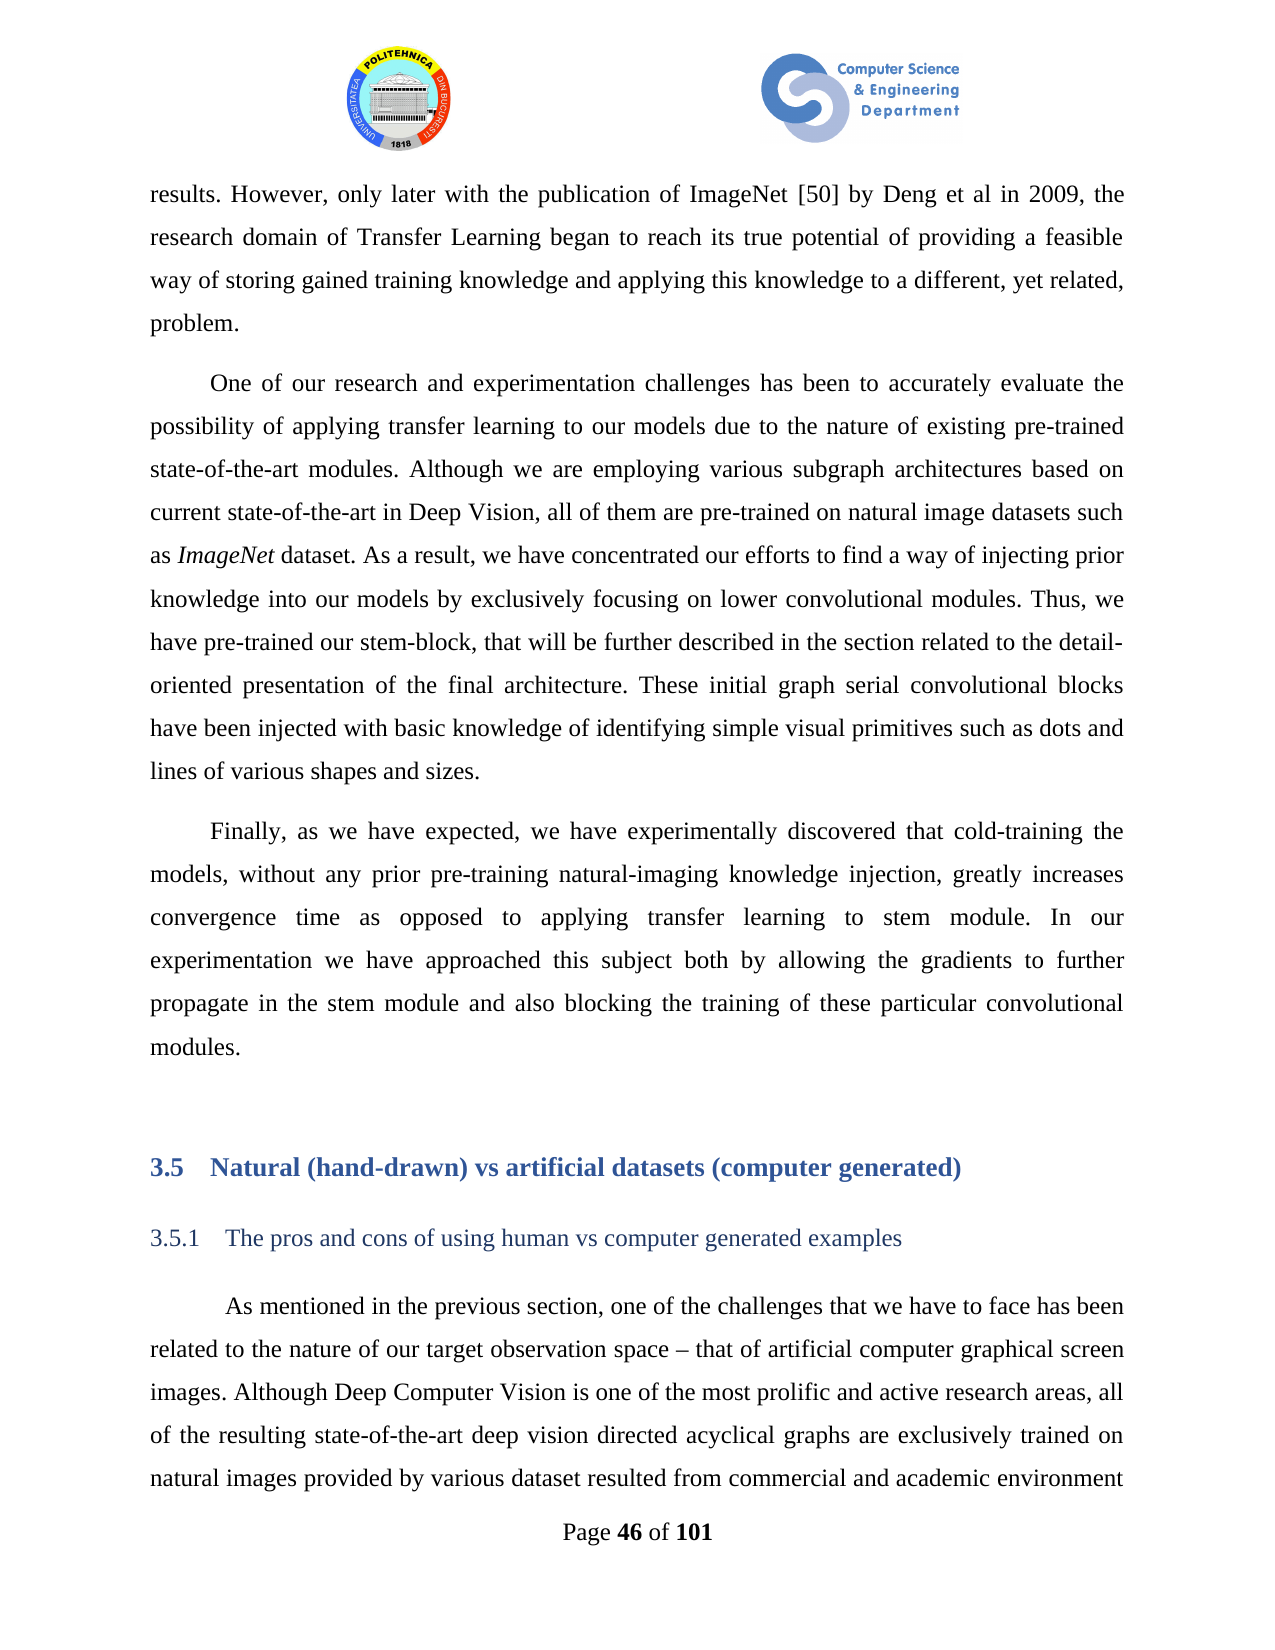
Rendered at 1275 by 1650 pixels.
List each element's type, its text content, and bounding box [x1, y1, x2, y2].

subtitle Natural (hand-drawn) vs artificial datasets (computer generated) [150, 1151, 1125, 1182]
picture [760, 53, 963, 144]
text Finally, as we have expected, we have experimentally discovered that cold-training the models, without any prior pre-training natural-imaging knowledge injection, greatly increases convergence time as opposed to applying transfer learning to stem module. In our experimentation we have approached this subject both by allowing the gradients to further propagate in the stem module and also blocking the training of these particular convolutional modules. [150, 816, 1125, 1060]
picture [346, 46, 451, 151]
text One of our research and experimentation challenges has been to accurately evaluate the possibility of applying transfer learning to our models due to the nature of existing pre-trained state-of-the-art modules. Although we are employing various subgraph architectures based on current state-of-the-art in Deep Vision, all of them are pre-trained on natural image datasets such as ImageNet dataset. As a result, we have concentrated our efforts to find a way of injecting prior knowledge into our models by exclusively focusing on lower convolutional modules. Thus, we have pre-trained our stem-block, that will be further described in the section related to the detail-oriented presentation of the final architecture. These initial graph serial convolutional blocks have been injected with basic knowledge of identifying simple visual primitives such as dots and lines of various shapes and sizes. [150, 368, 1125, 785]
subtitle The pros and cons of using human vs computer generated examples [150, 1223, 1125, 1252]
